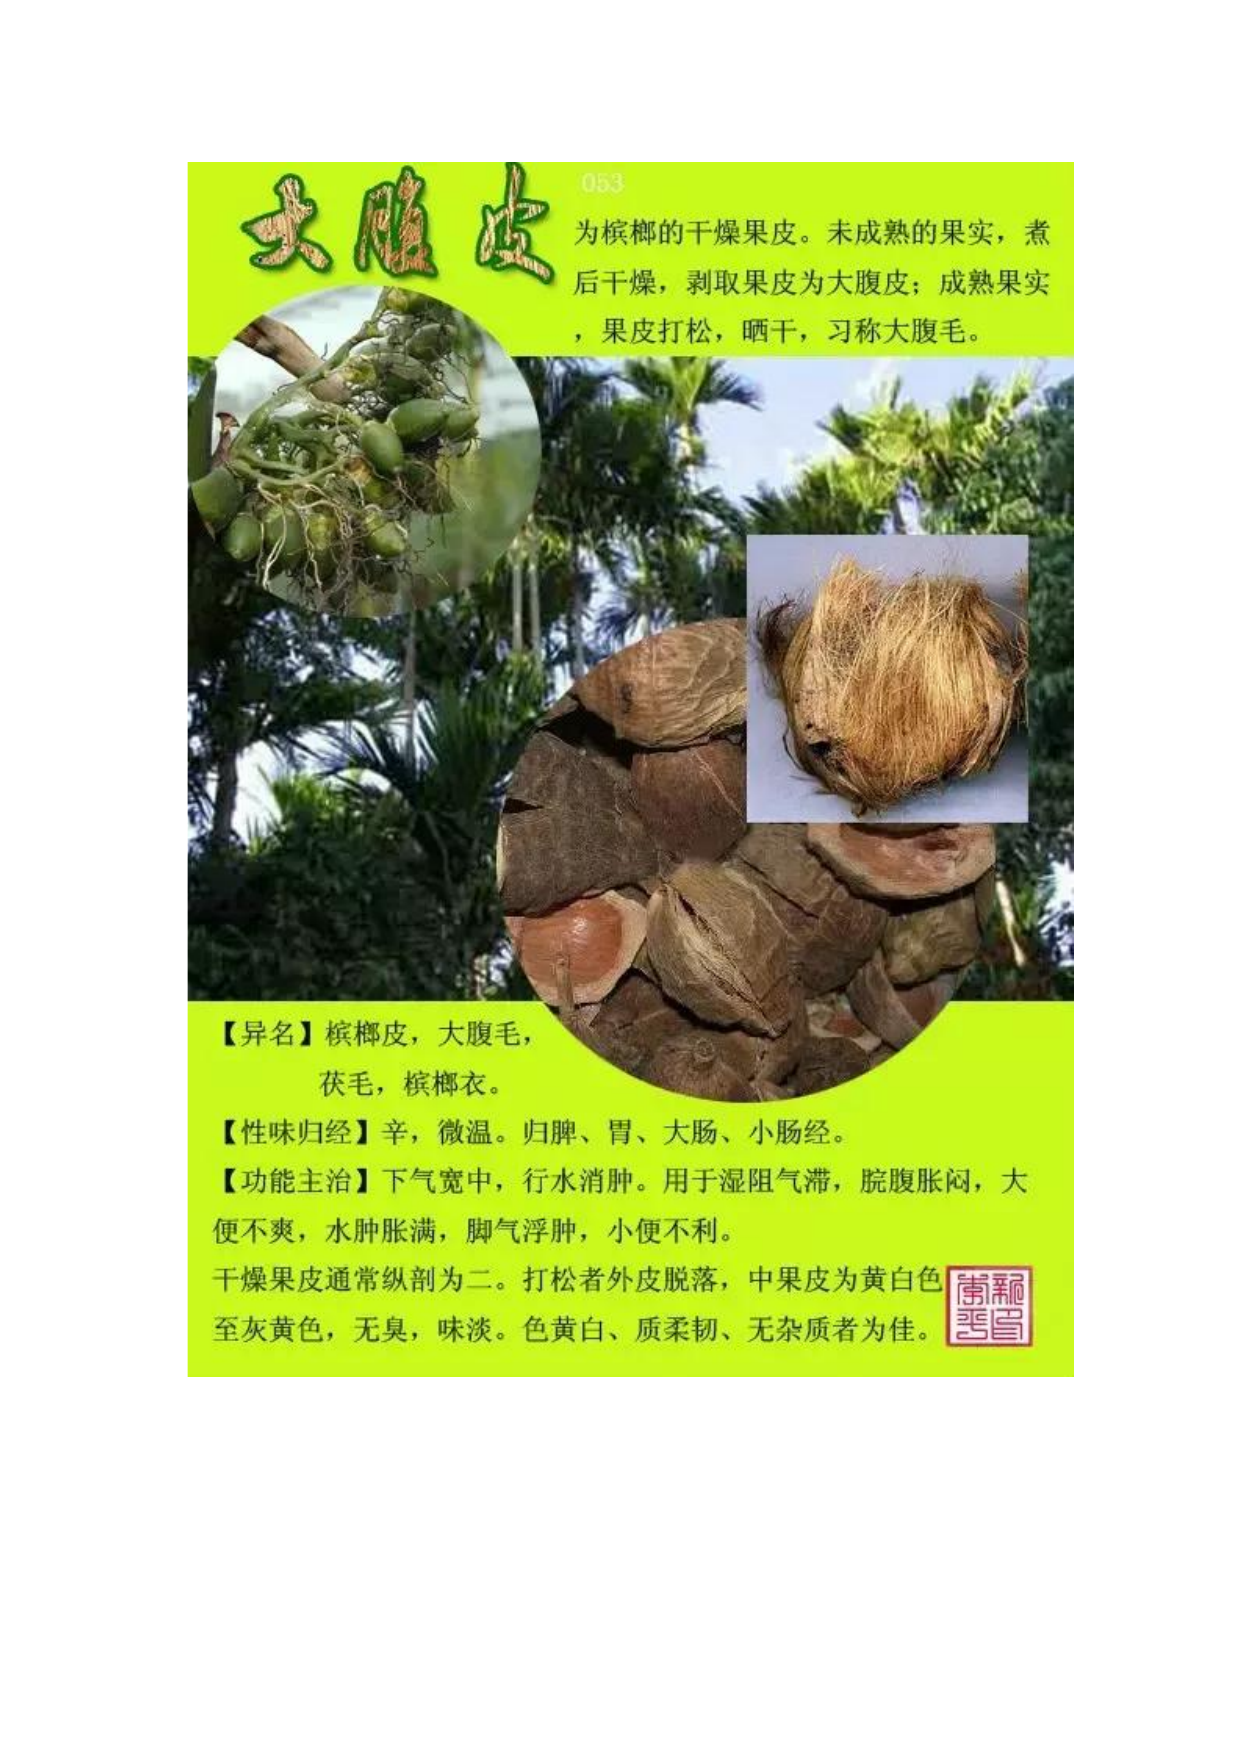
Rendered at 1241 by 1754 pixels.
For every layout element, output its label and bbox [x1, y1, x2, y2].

picture [187, 162, 1074, 1377]
